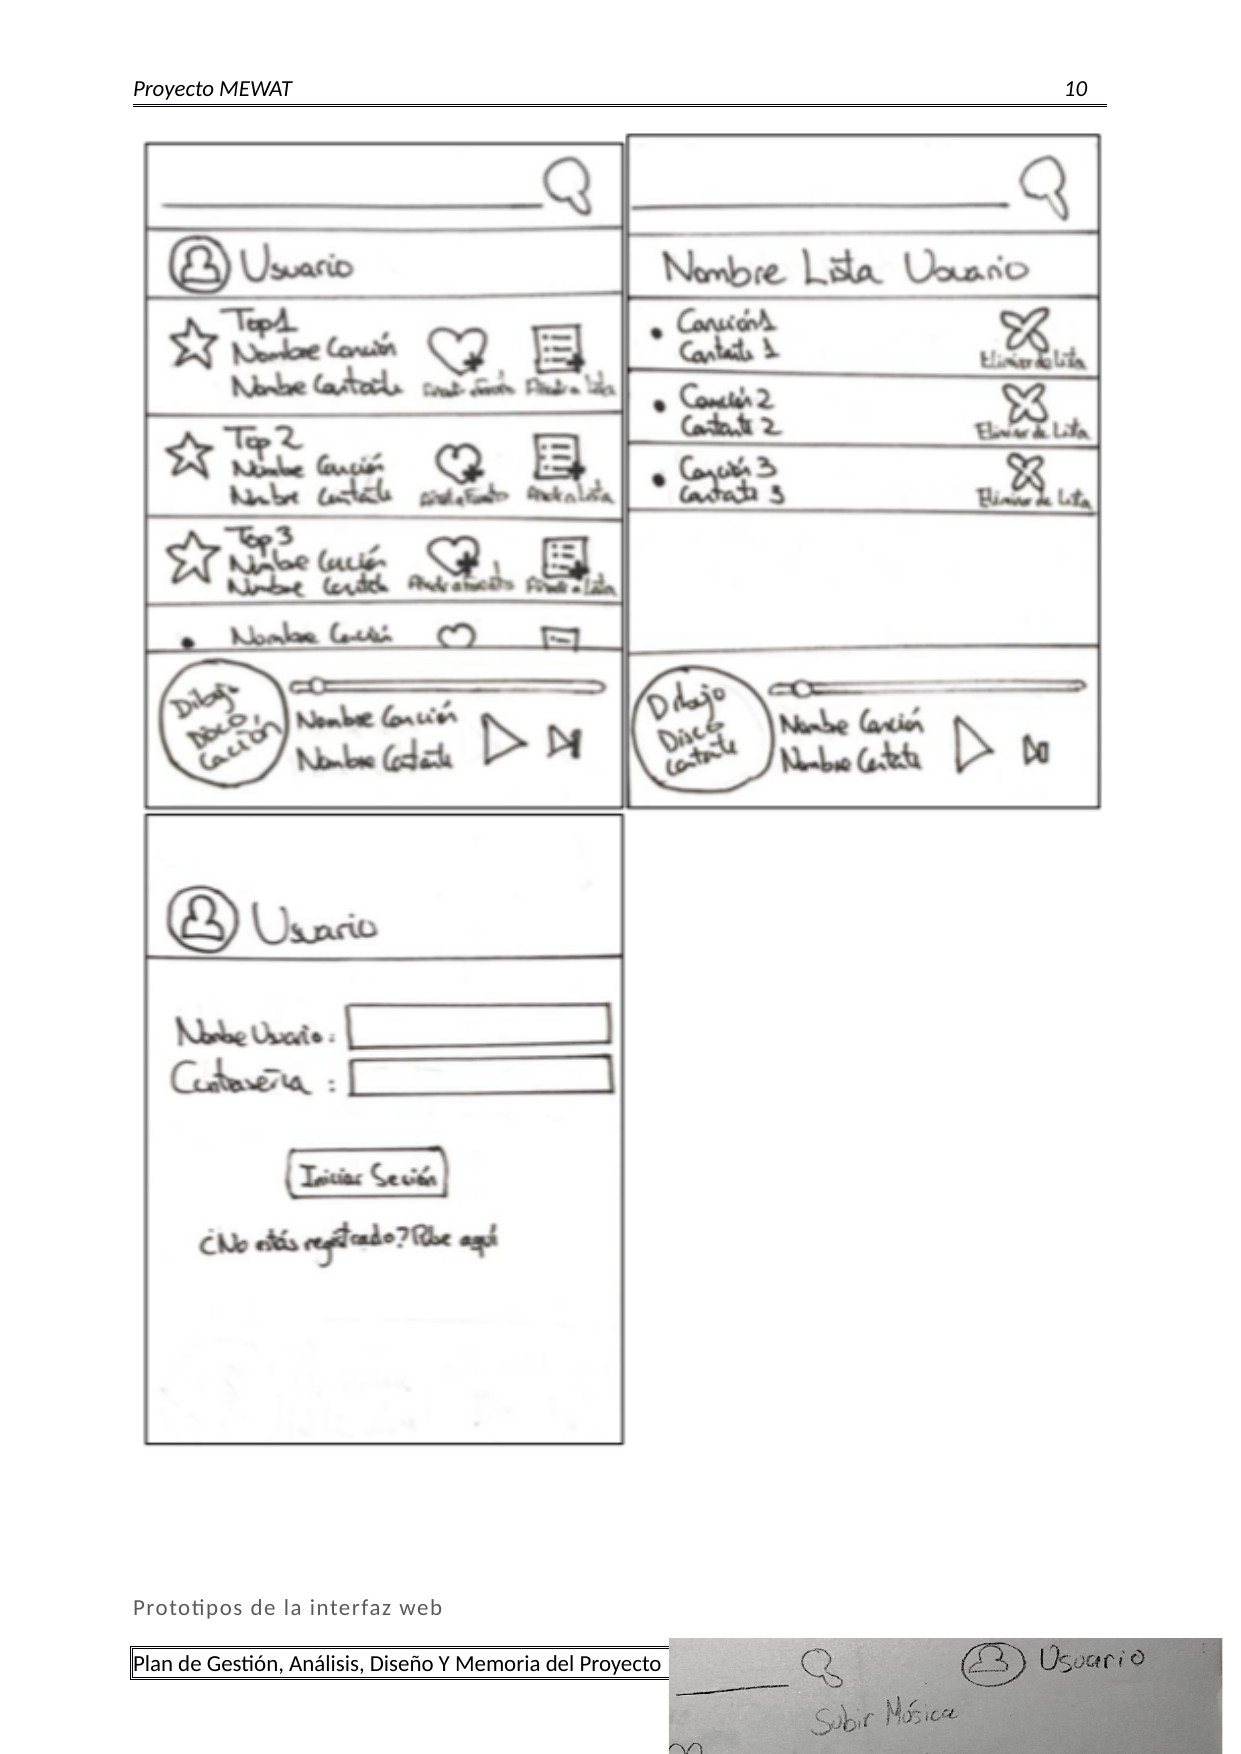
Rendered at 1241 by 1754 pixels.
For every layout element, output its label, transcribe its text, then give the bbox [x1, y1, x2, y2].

subtitle Prototipos de la interfaz web [133, 1593, 1107, 1621]
picture [668, 1638, 1223, 1754]
picture [132, 132, 1108, 1459]
